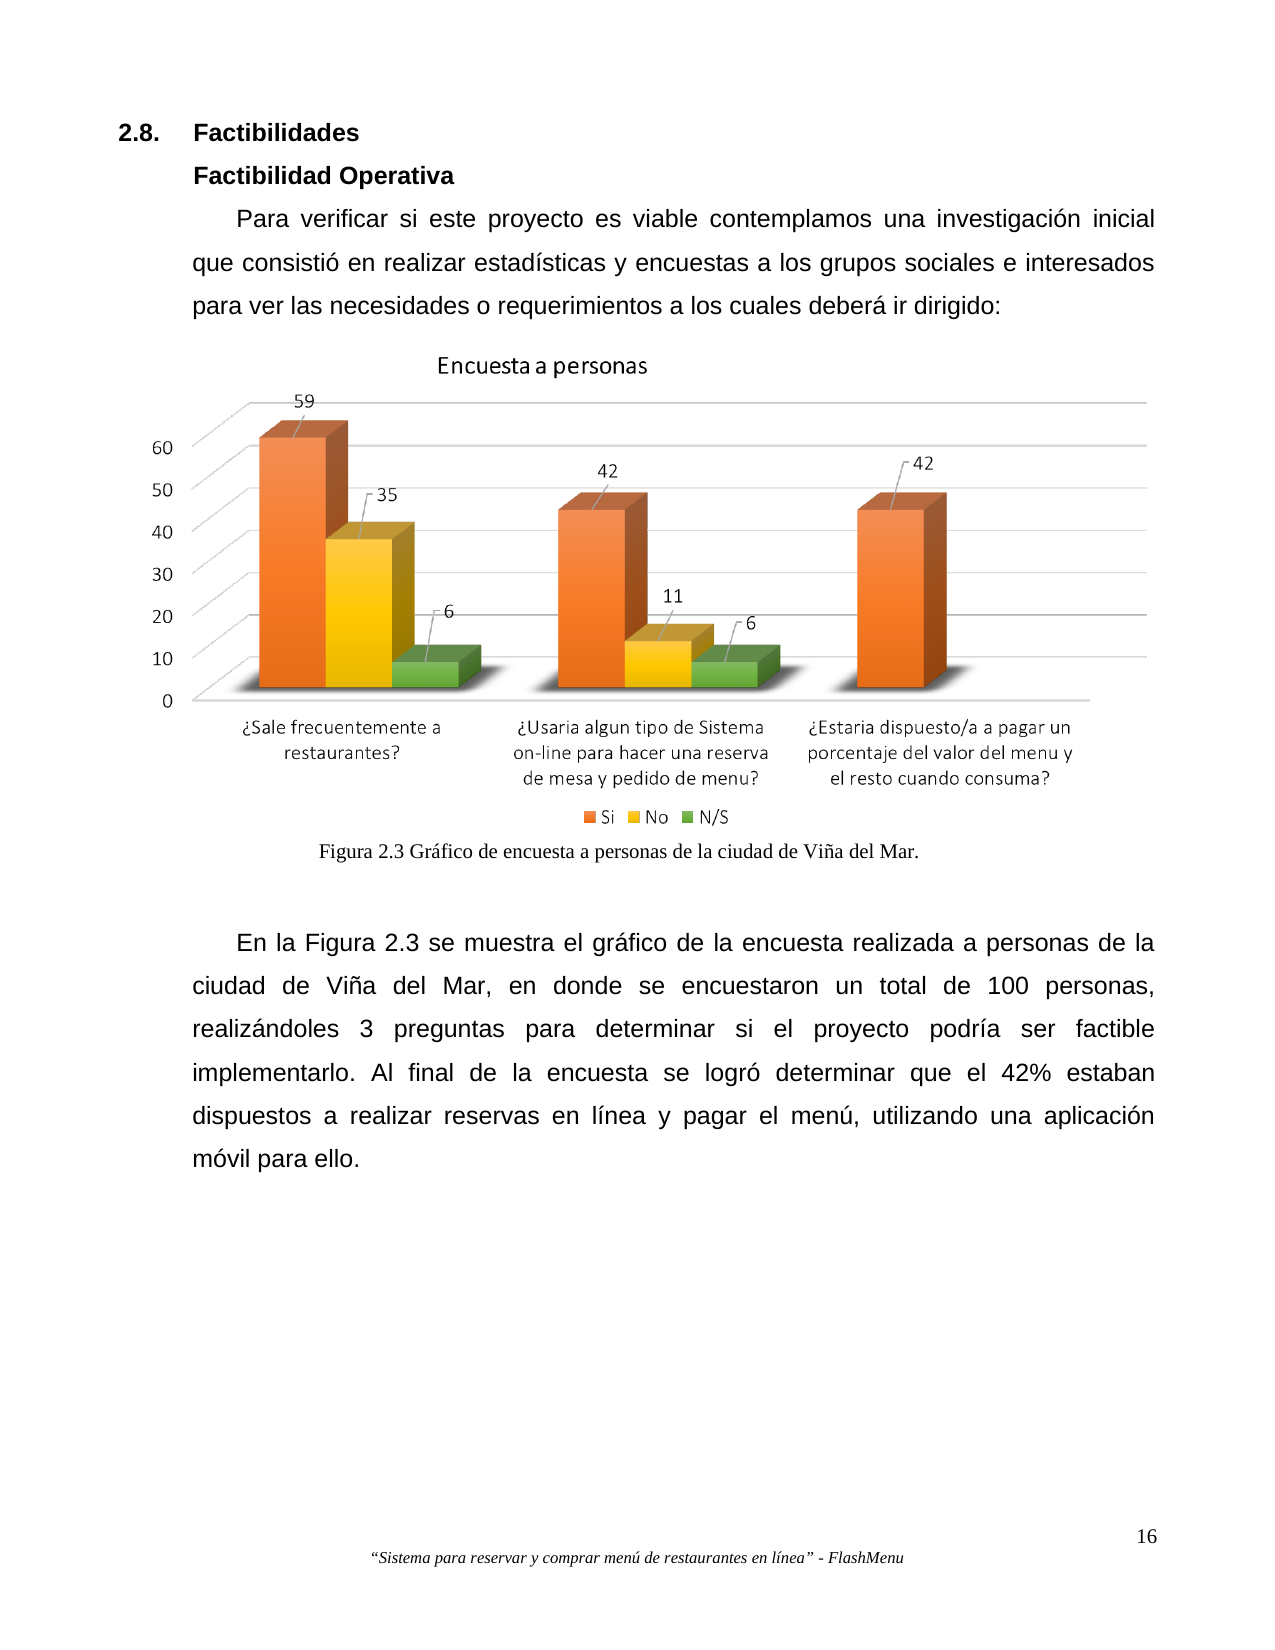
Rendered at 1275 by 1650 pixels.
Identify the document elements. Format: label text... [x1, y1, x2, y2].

list Para verificar si este proyecto es viable contemplamos una investigación inicial que consistió en realizar estadísticas y encuestas a los grupos sociales e interesados para ver las necesidades o requerimientos a los cuales deberá ir dirigido: [192, 204, 1157, 319]
list Factibilidad Operativa [193, 161, 1157, 190]
list En la Figura 2.3 se muestra el gráfico de la encuesta realizada a personas de la ciudad de Viña del Mar, en donde se encuestaron un total de 100 personas, realizándoles 3 preguntas para determinar si el proyecto podría ser factible implementarlo. Al final de la encuesta se logró determinar que el 42% estaban dispuestos a realizar reservas en línea y pagar el menú, utilizando una aplicación móvil para ello. [192, 928, 1157, 1172]
list Factibilidades [118, 118, 1157, 147]
picture [134, 346, 1157, 841]
